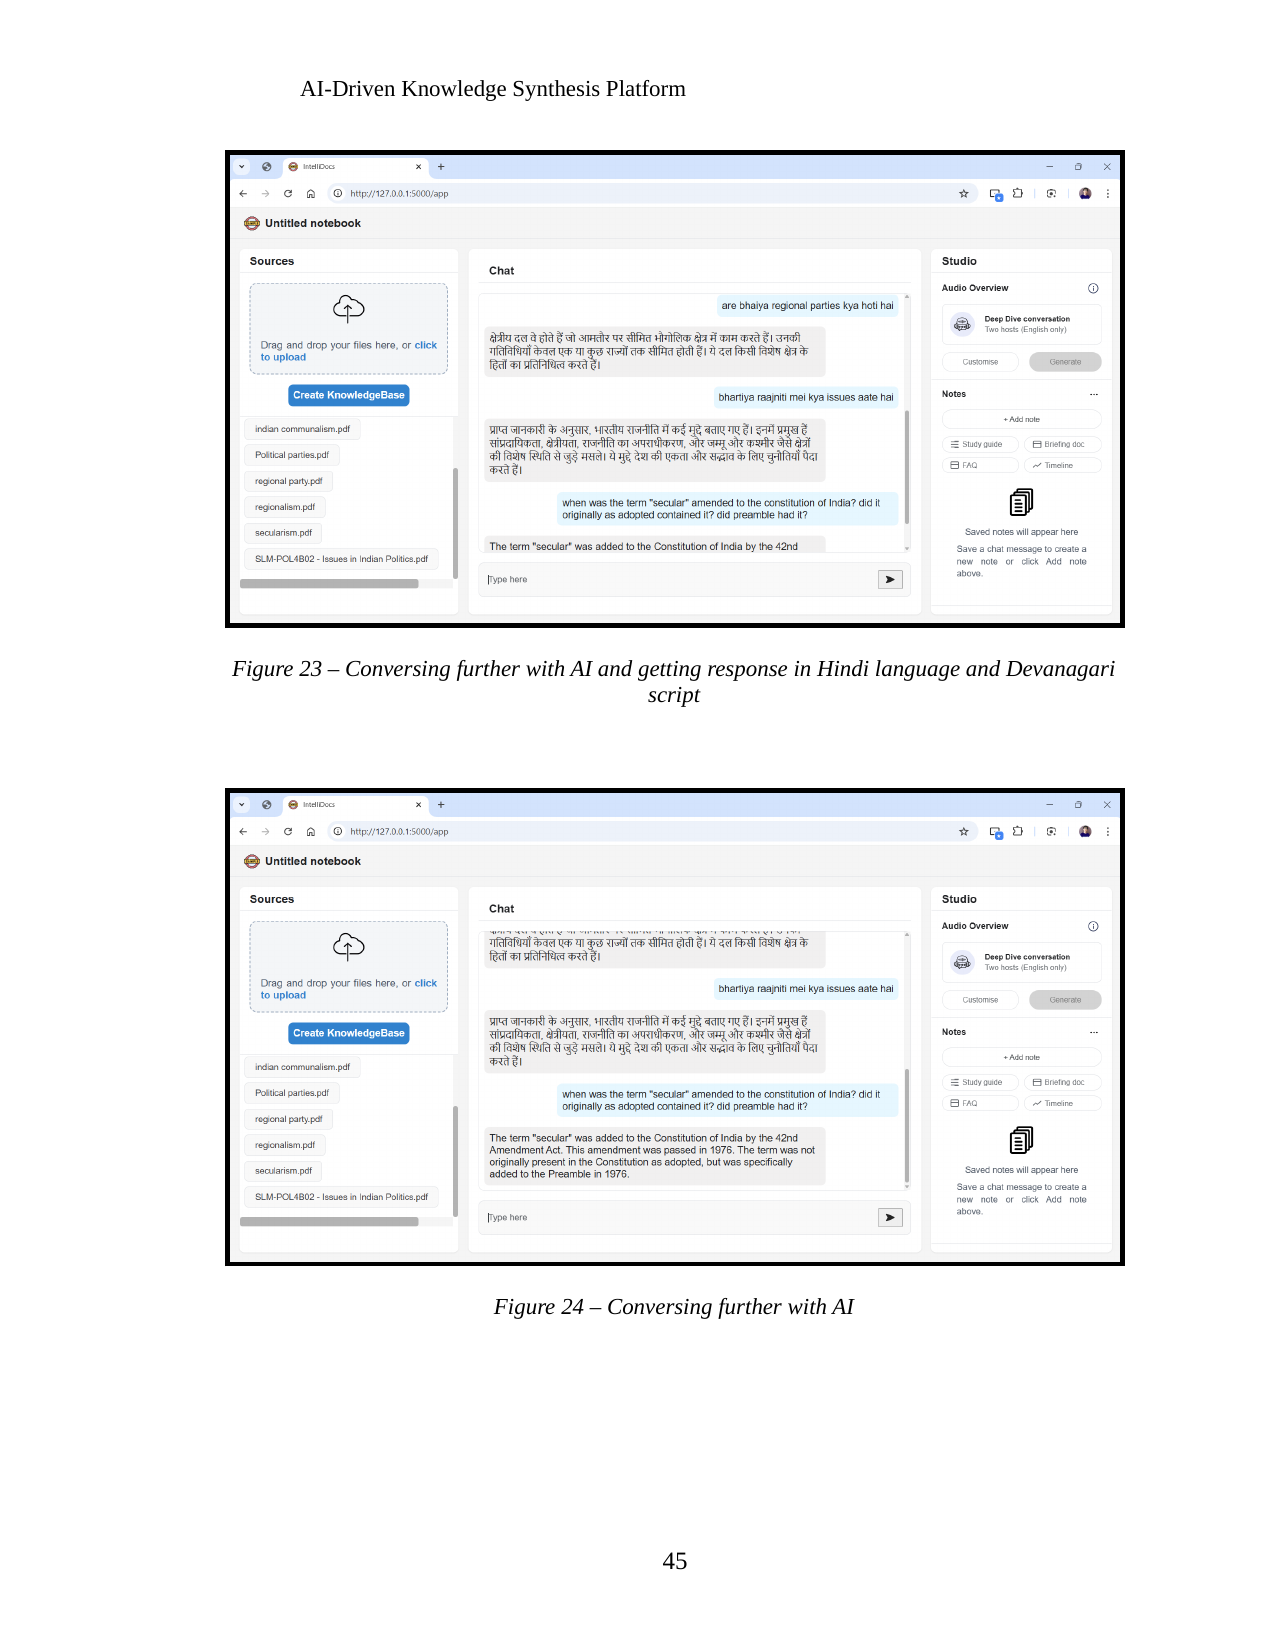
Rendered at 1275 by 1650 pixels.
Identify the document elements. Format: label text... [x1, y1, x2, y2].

picture [230, 155, 1120, 623]
picture [230, 793, 1120, 1262]
